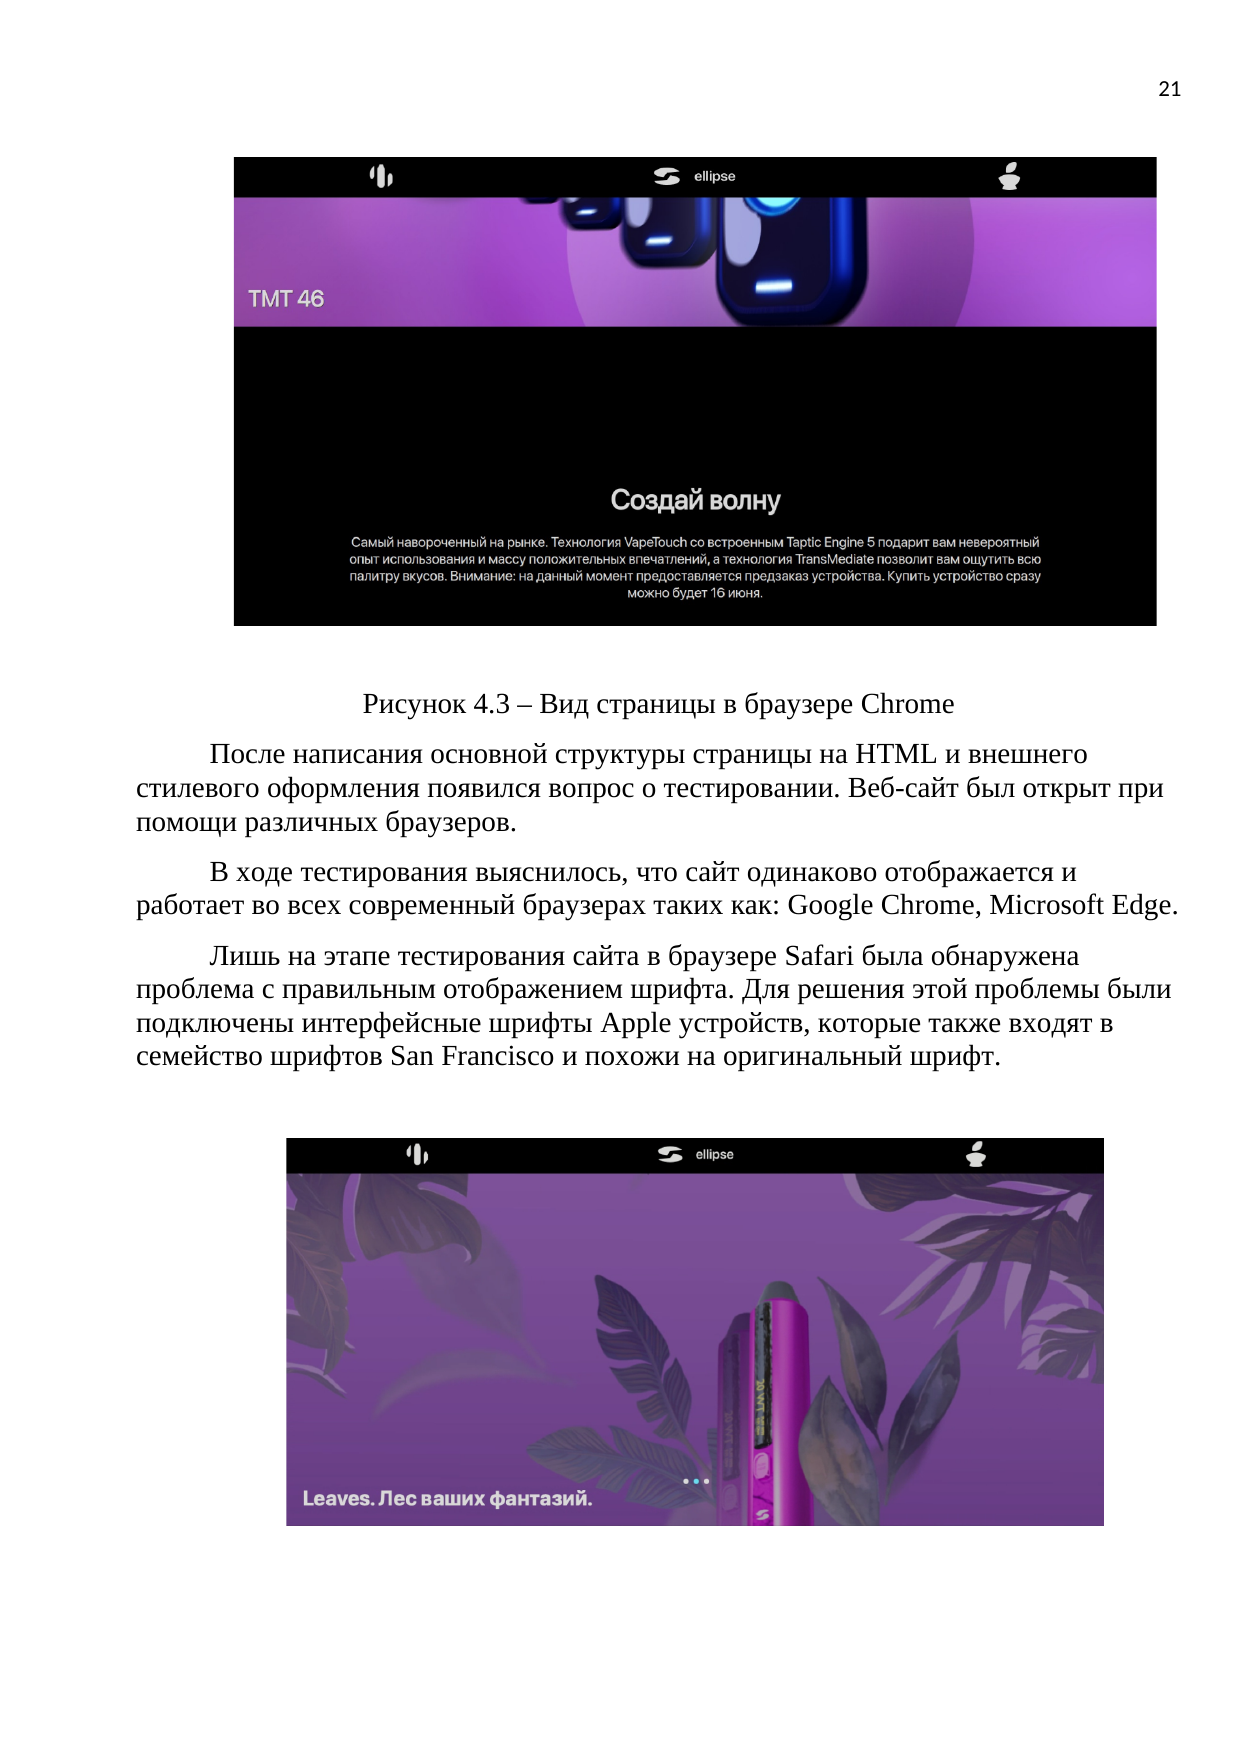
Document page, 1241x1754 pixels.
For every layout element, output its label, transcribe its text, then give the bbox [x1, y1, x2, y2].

text Лишь на этапе тестирования сайта в браузере Safari была обнаружена проблема с правильным отображением шрифта. Для решения этой проблемы были подключены интерфейсные шрифты Apple устройств, которые также входят в семейство шрифтов San Francisco и похожи на оригинальный шрифт. [136, 938, 1181, 1072]
text В ходе тестирования выяснилось, что сайт одинаково отображается и работает во всех современный браузерах таких как: Google Chrome, Microsoft Edge. [136, 854, 1181, 921]
picture [286, 1138, 1104, 1526]
text Рисунок 4.3 – Вид страницы в браузере Chrome [136, 686, 1181, 720]
text После написания основной структуры страницы на HTML и внешнего стилевого оформления появился вопрос о тестировании. Веб-сайт был открыт при помощи различных браузеров. [136, 737, 1181, 837]
picture [233, 157, 1157, 626]
